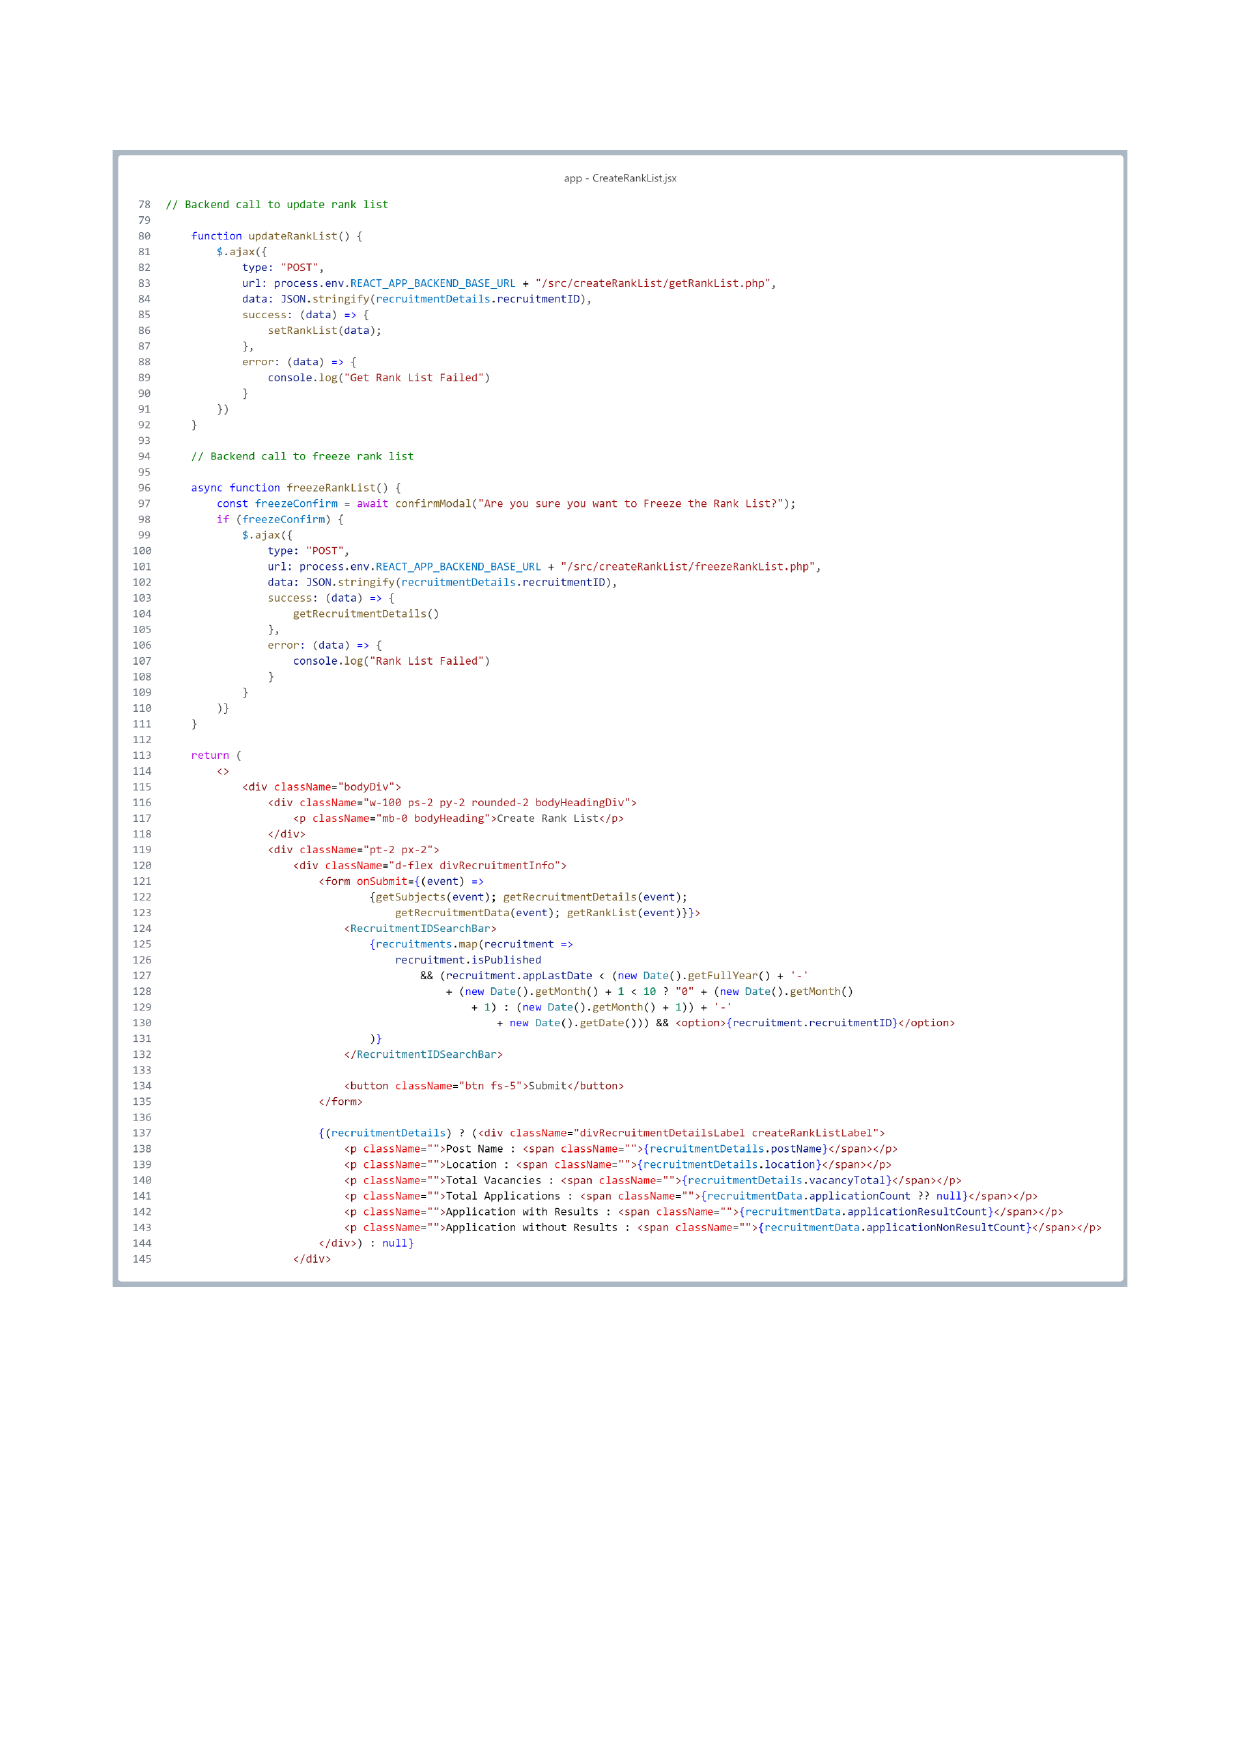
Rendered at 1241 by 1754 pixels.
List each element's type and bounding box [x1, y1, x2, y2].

picture [112, 150, 1128, 1287]
